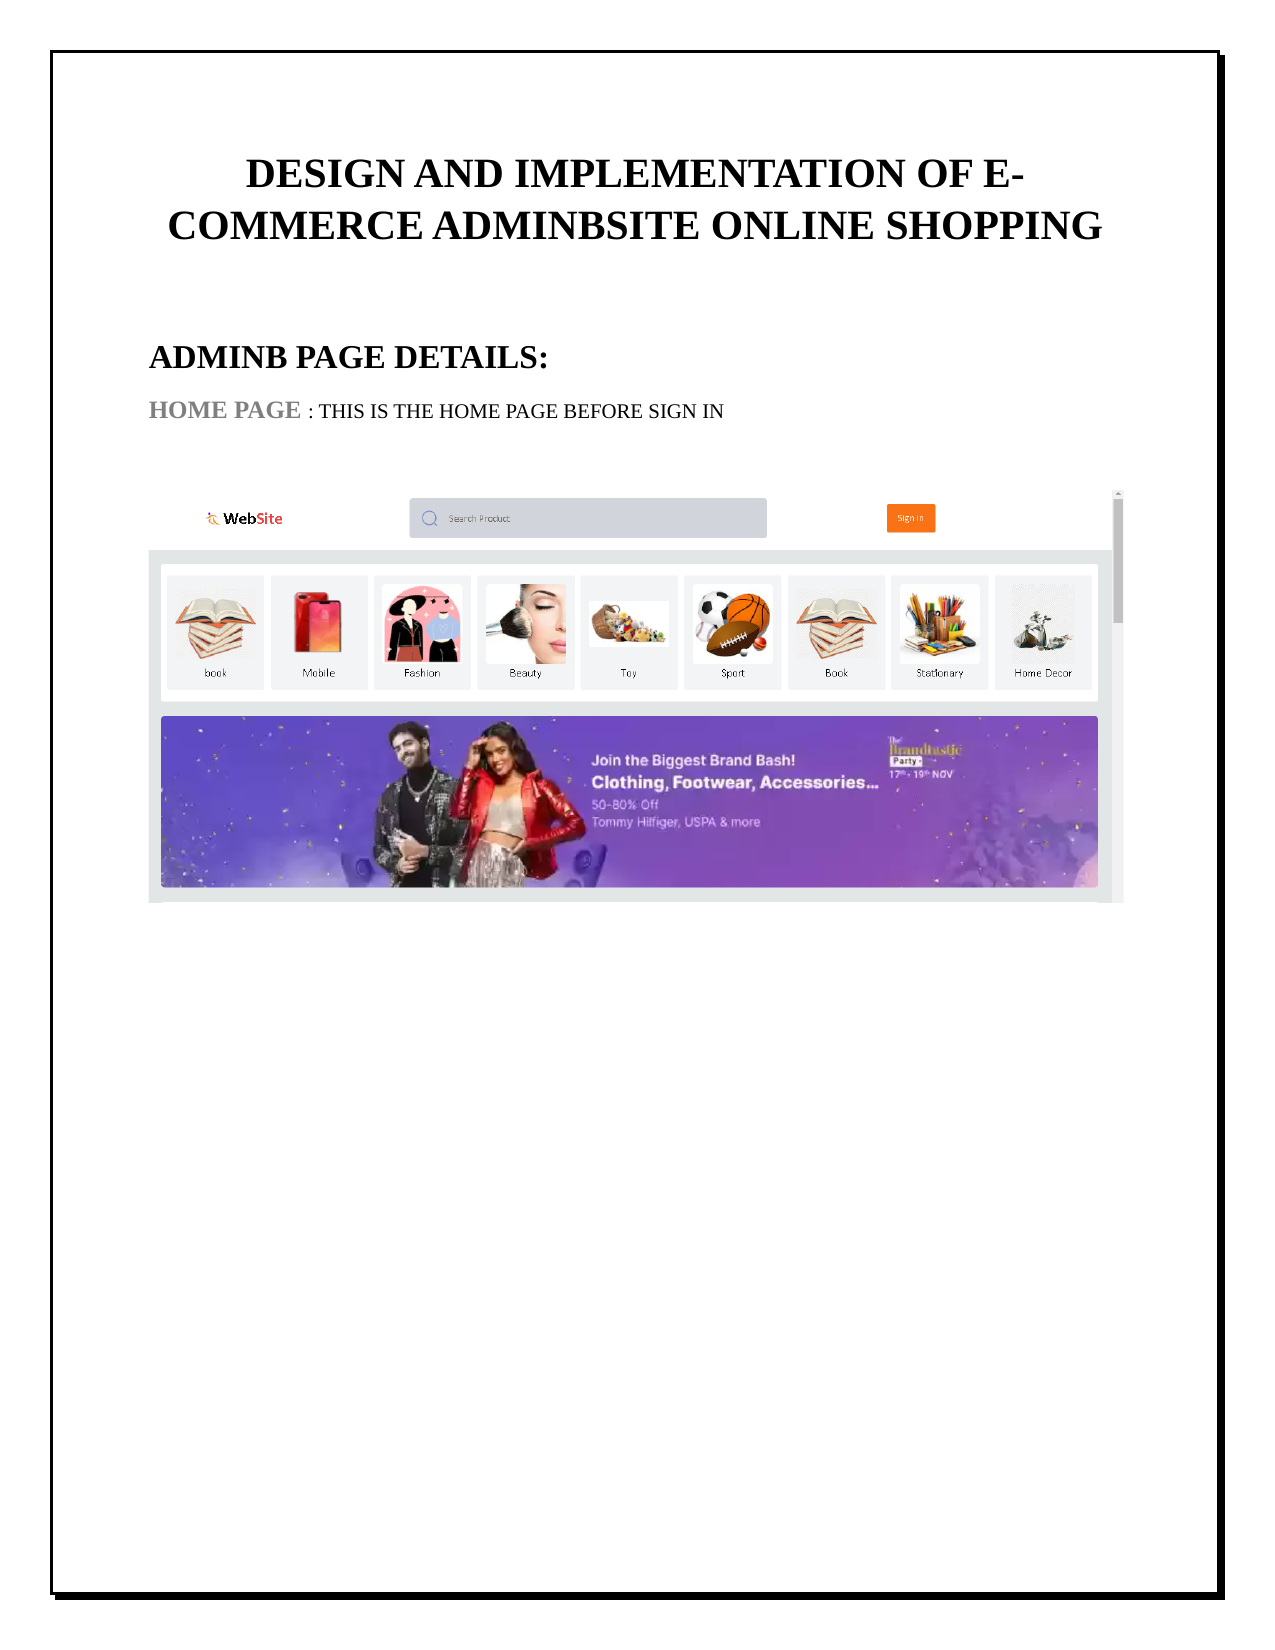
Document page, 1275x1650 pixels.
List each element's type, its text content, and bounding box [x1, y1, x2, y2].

text ADMINB PAGE DETAILS: [148, 337, 1122, 375]
picture [148, 490, 1124, 903]
text HOME PAGE : THIS IS THE HOME PAGE BEFORE SIGN IN [148, 395, 1122, 424]
text DESIGN AND IMPLEMENTATION OF E-COMMERCE ADMINBSITE ONLINE SHOPPING [148, 148, 1122, 248]
